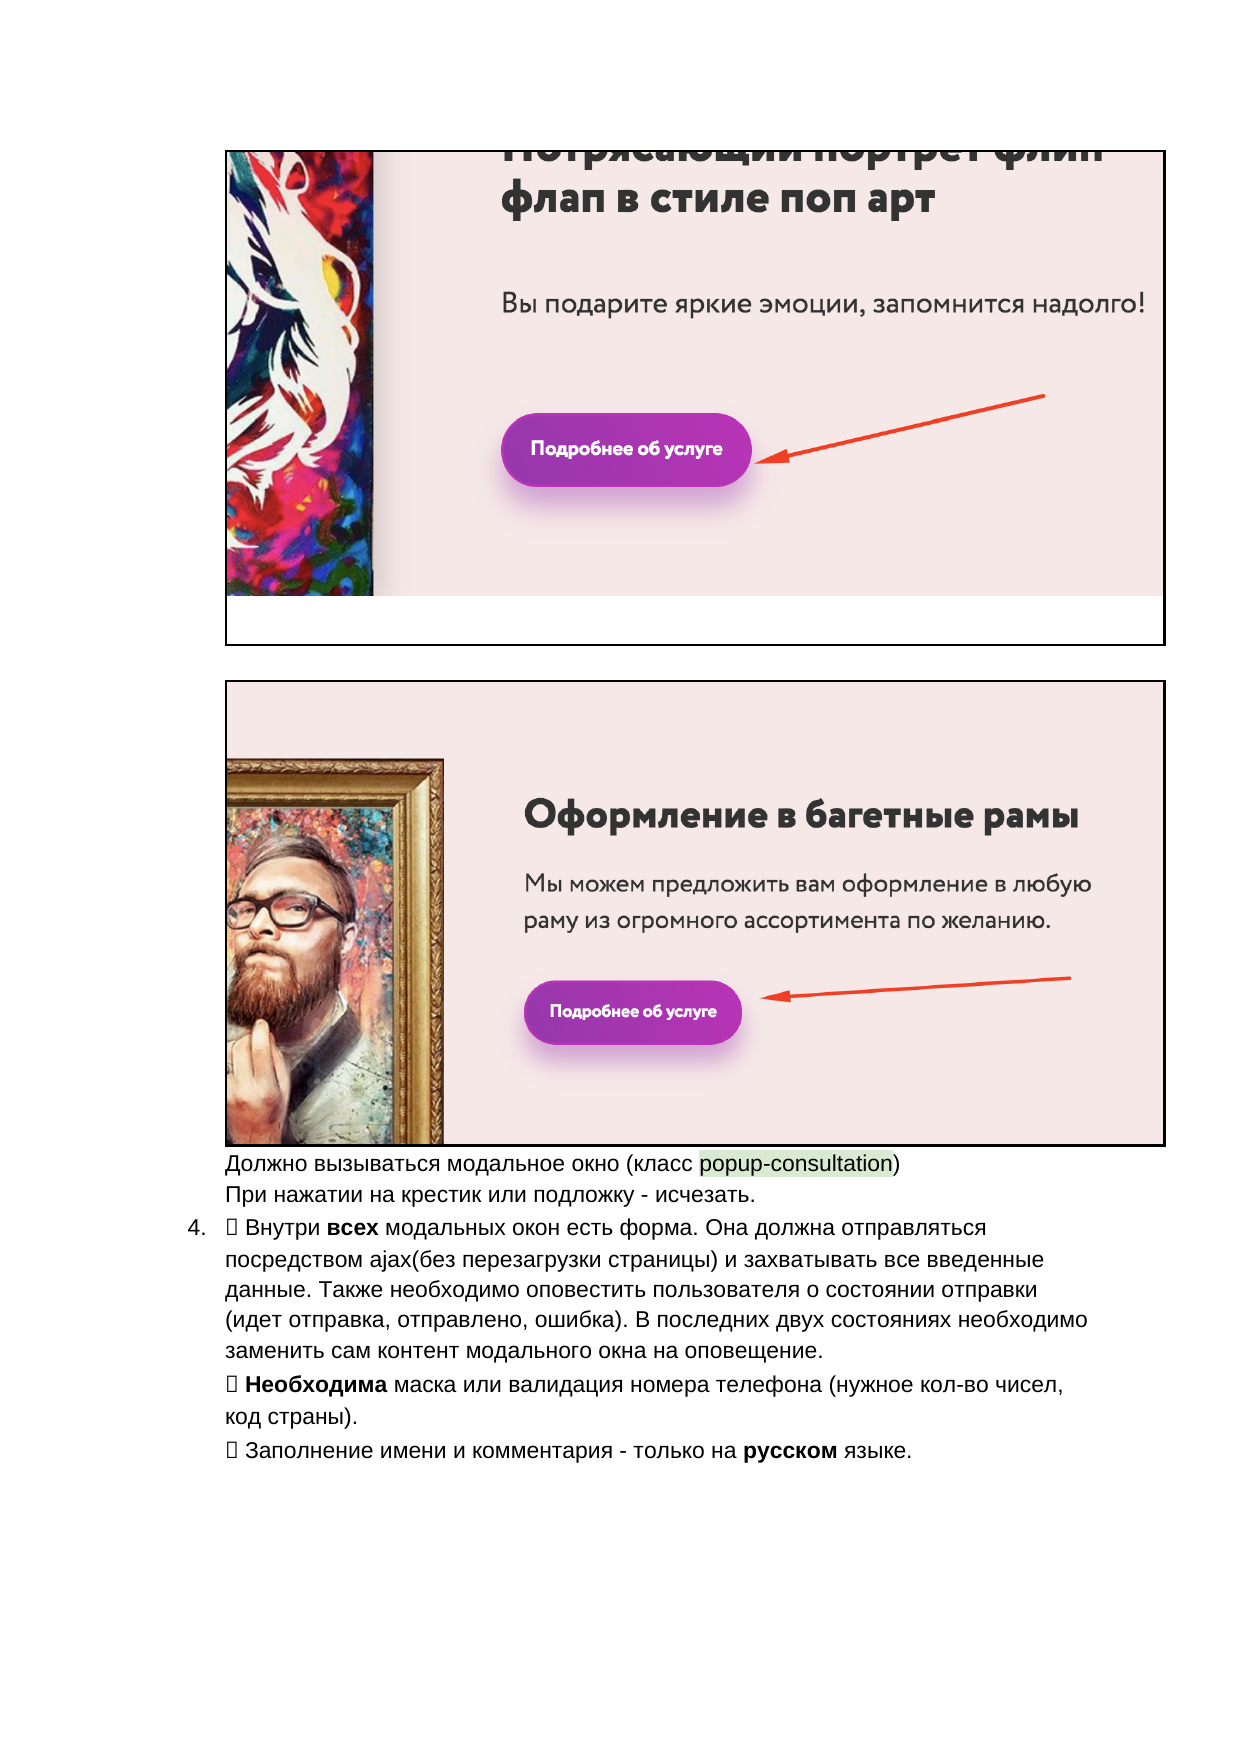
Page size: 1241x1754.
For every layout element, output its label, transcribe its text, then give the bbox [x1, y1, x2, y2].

list ✅ Внутри всех модальных окон есть форма. Она должна отправляться посредством ajax(без перезагрузки страницы) и захватывать все введенные данные. Также необходимо оповестить пользователя о состоянии отправки (идет отправка, отправлено, ошибка). В последних двух состояниях необходимо заменить сам контент модального окна на оповещение. ✅ Необходима маска или валидация номера телефона (нужное кол-во чисел, код страны). ✅ Заполнение имени и комментария - только на русском языке. [187, 1211, 1090, 1465]
picture [227, 152, 1163, 644]
picture [227, 682, 1163, 1144]
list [187, 150, 1090, 1207]
